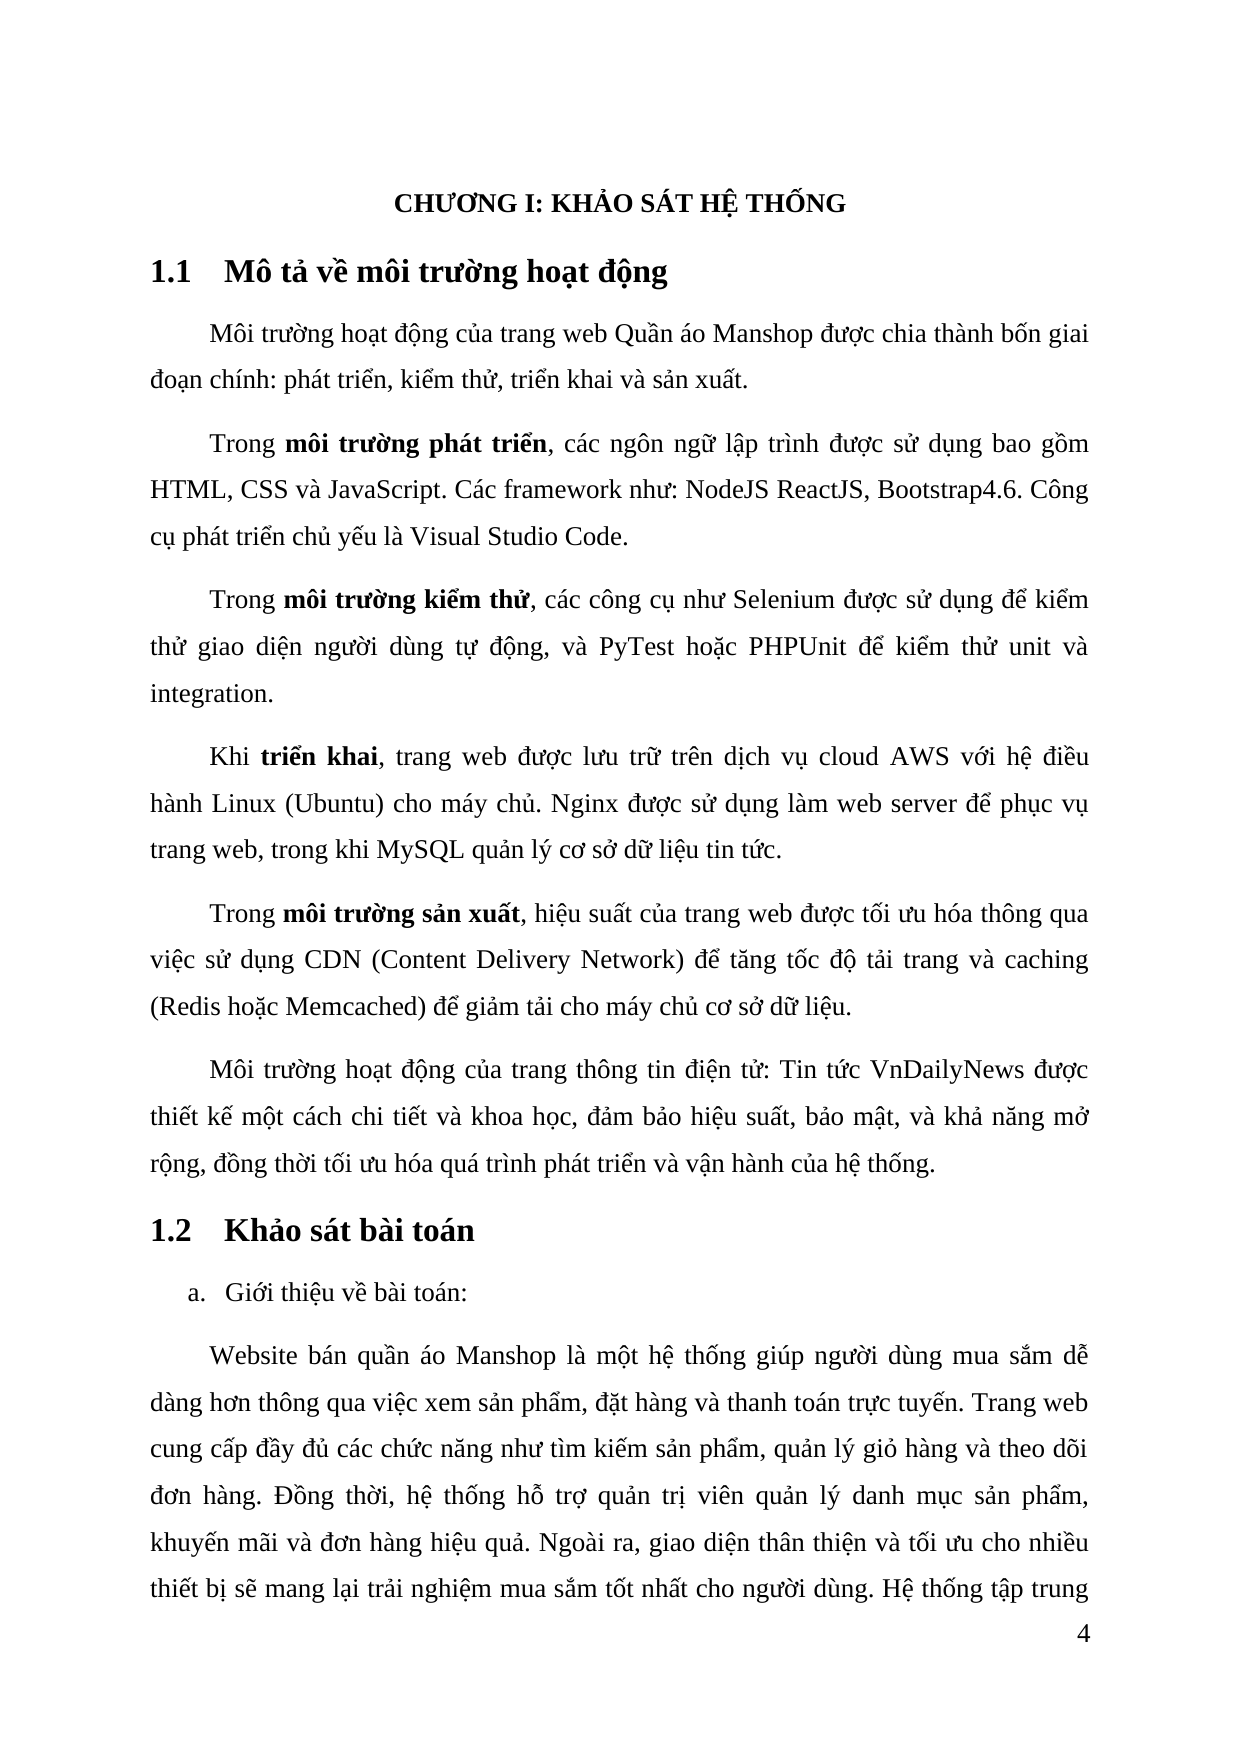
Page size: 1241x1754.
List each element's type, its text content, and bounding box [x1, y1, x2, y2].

subtitle CHƯƠNG I: KHẢO SÁT HỆ THỐNG [150, 187, 1090, 219]
text Trong môi trường kiểm thử, các công cụ như Selenium được sử dụng để kiểm thử giao diện người dùng tự động, và PyTest hoặc PHPUnit để kiểm thử unit và integration. [150, 583, 1090, 708]
subtitle Mô tả về môi trường hoạt động [150, 251, 1090, 289]
text Khi triển khai, trang web được lưu trữ trên dịch vụ cloud AWS với hệ điều hành Linux (Ubuntu) cho máy chủ. Nginx được sử dụng làm web server để phục vụ trang web, trong khi MySQL quản lý cơ sở dữ liệu tin tức. [150, 740, 1090, 864]
list Giới thiệu về bài toán: [187, 1276, 1090, 1307]
text Trong môi trường phát triển, các ngôn ngữ lập trình được sử dụng bao gồm HTML, CSS và JavaScript. Các framework như: NodeJS ReactJS, Bootstrap4.6. Công cụ phát triển chủ yếu là Visual Studio Code. [150, 427, 1090, 551]
text Trong môi trường sản xuất, hiệu suất của trang web được tối ưu hóa thông qua việc sử dụng CDN (Content Delivery Network) để tăng tốc độ tải trang và caching (Redis hoặc Memcached) để giảm tải cho máy chủ cơ sở dữ liệu. [150, 897, 1090, 1021]
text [150, 1339, 1090, 1604]
text Môi trường hoạt động của trang thông tin điện tử: Tin tức VnDailyNews được thiết kế một cách chi tiết và khoa học, đảm bảo hiệu suất, bảo mật, và khả năng mở rộng, đồng thời tối ưu hóa quá trình phát triển và vận hành của hệ thống. [150, 1053, 1090, 1178]
text Môi trường hoạt động của trang web Quần áo Manshop được chia thành bốn giai đoạn chính: phát triển, kiểm thử, triển khai và sản xuất. [150, 317, 1090, 394]
subtitle Khảo sát bài toán [150, 1210, 1090, 1248]
